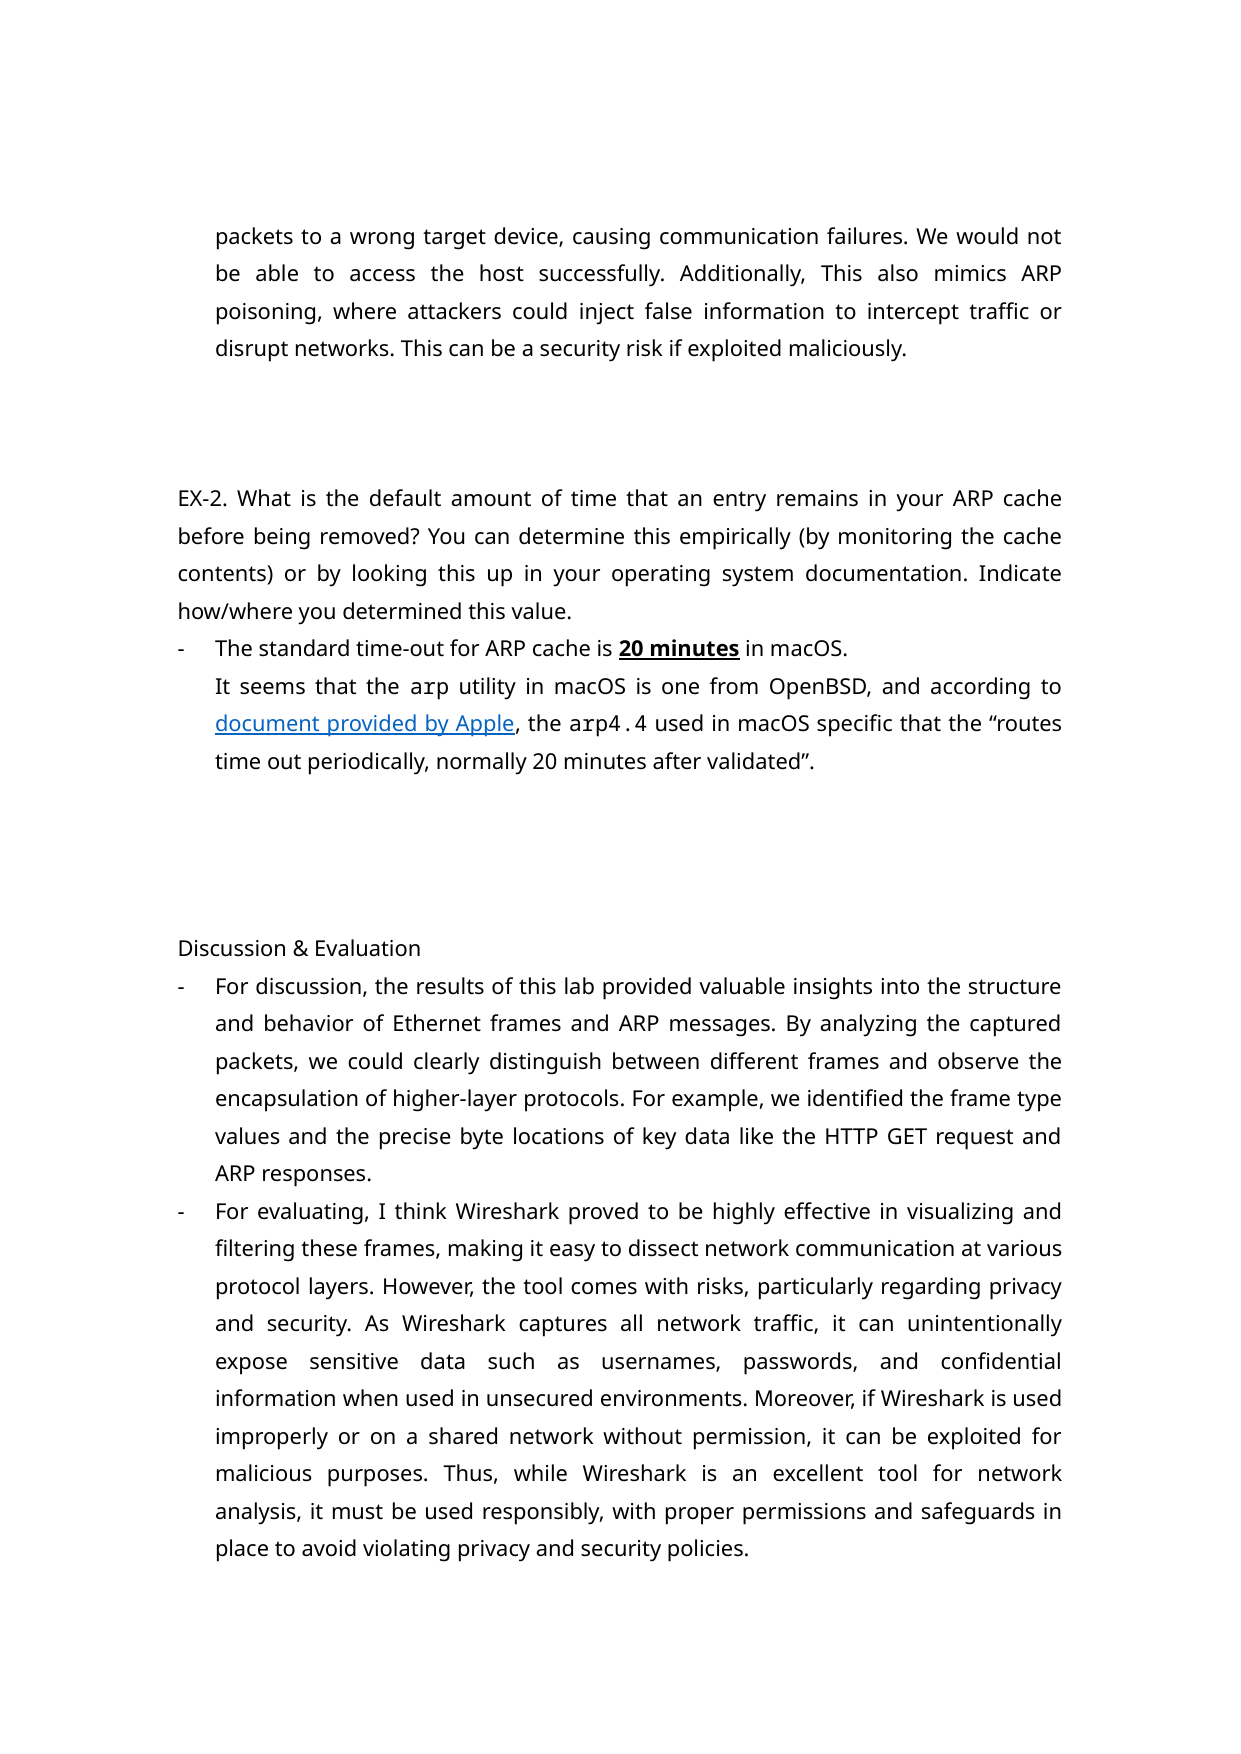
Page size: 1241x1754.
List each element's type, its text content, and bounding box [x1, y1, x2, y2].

list For discussion, the results of this lab provided valuable insights into the structure and behavior of Ethernet frames and ARP messages. By analyzing the captured packets, we could clearly distinguish between different frames and observe the encapsulation of higher-layer protocols. For example, we identified the frame type values and the precise byte locations of key data like the HTTP GET request and ARP responses. [177, 967, 1063, 1192]
text Discussion & Evaluation [177, 929, 1063, 967]
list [177, 217, 1063, 367]
list The standard time-out for ARP cache is 20 minutes in macOS. [177, 629, 1063, 667]
text EX-2. What is the default amount of time that an entry remains in your ARP cache before being removed? You can determine this empirically (by monitoring the cache contents) or by looking this up in your operating system documentation. Indicate how/where you determined this value. [177, 479, 1063, 629]
list It seems that the arp utility in macOS is one from OpenBSD, and according to document provided by Apple, the arp4.4 used in macOS specific that the “routes time out periodically, normally 20 minutes after validated”. [215, 667, 1063, 779]
list For evaluating, I think Wireshark proved to be highly effective in visualizing and filtering these frames, making it easy to dissect network communication at various protocol layers. However, the tool comes with risks, particularly regarding privacy and security. As Wireshark captures all network traffic, it can unintentionally expose sensitive data such as usernames, passwords, and confidential information when used in unsecured environments. Moreover, if Wireshark is used improperly or on a shared network without permission, it can be exploited for malicious purposes. Thus, while Wireshark is an excellent tool for network analysis, it must be used responsibly, with proper permissions and safeguards in place to avoid violating privacy and security policies. [177, 1192, 1063, 1567]
